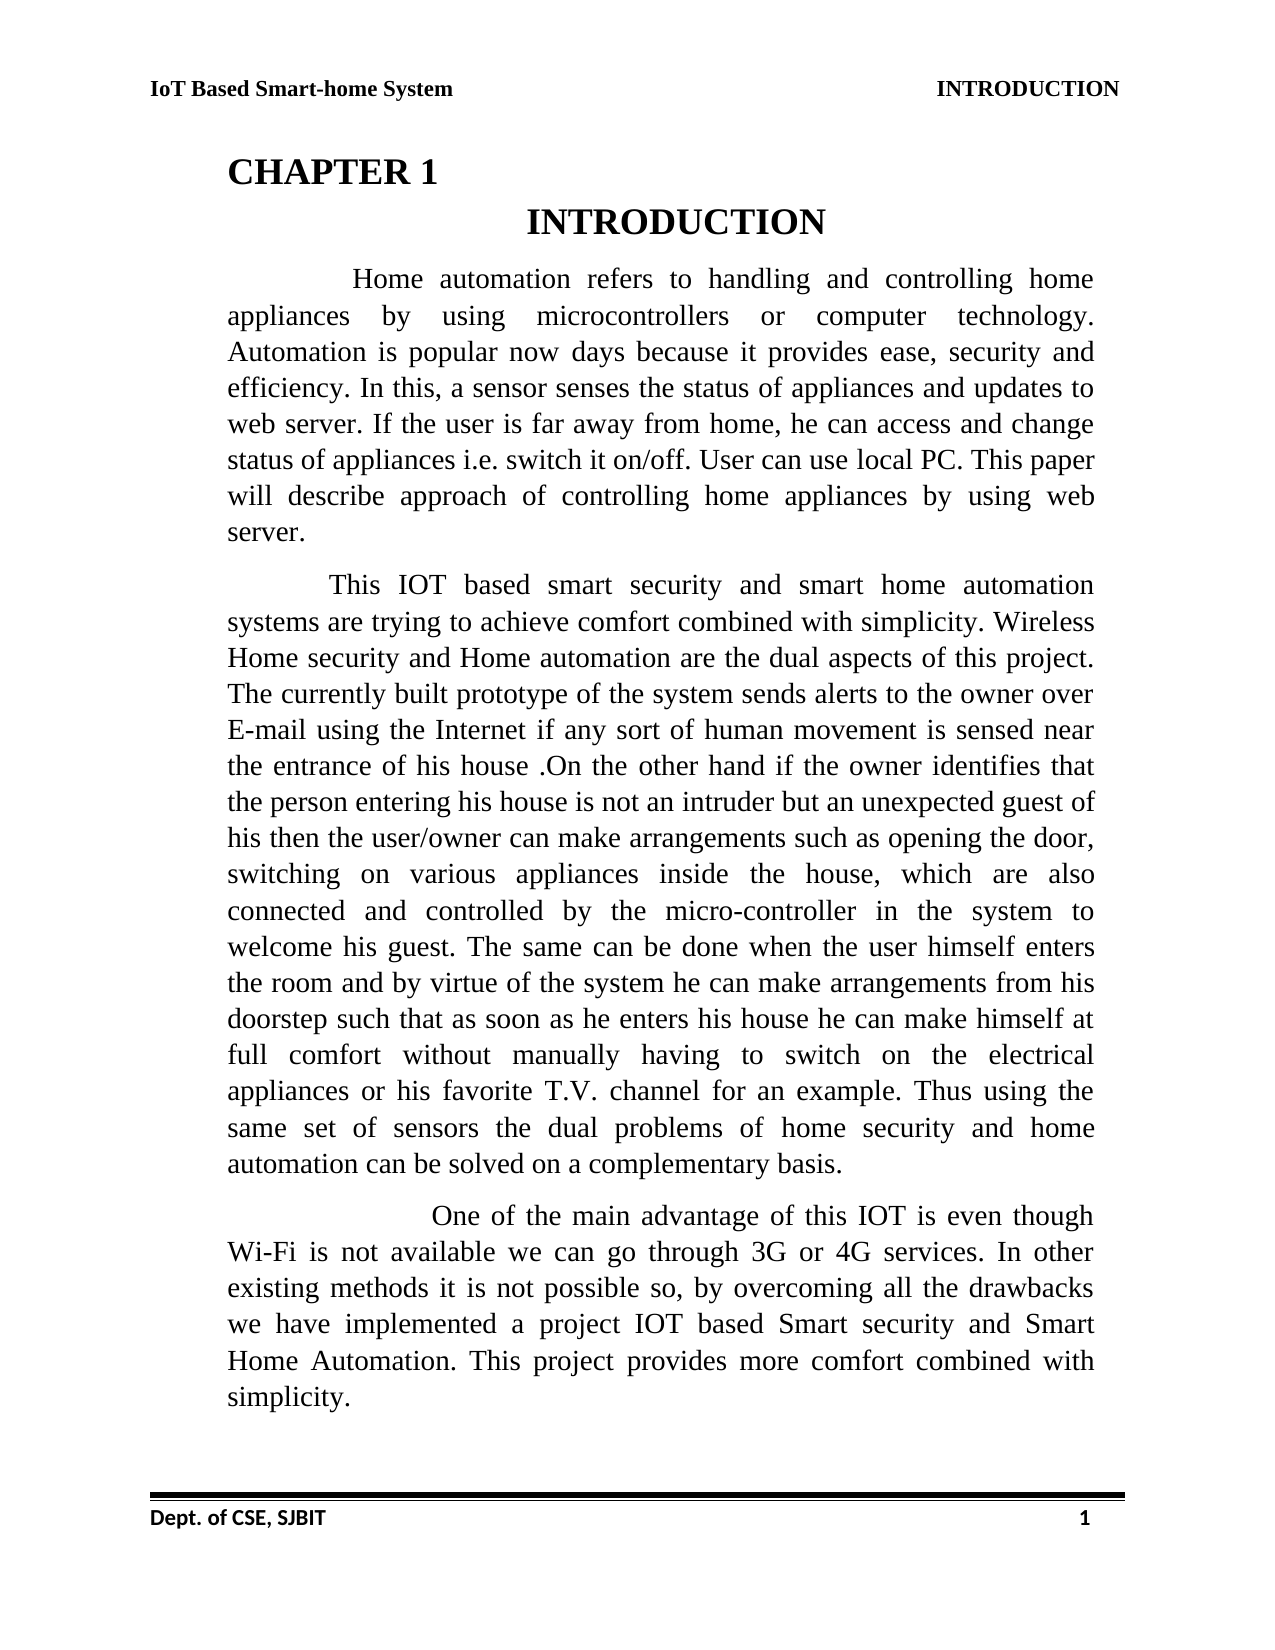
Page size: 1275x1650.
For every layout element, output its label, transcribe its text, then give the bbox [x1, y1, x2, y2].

text One of the main advantage of this IOT is even though Wi-Fi is not available we can go through 3G or 4G services. In other existing methods it is not possible so, by overcoming all the drawbacks we have implemented a project IOT based Smart security and Smart Home Automation. This project provides more comfort combined with simplicity. [227, 1198, 1095, 1412]
text Home automation refers to handling and controlling home appliances by using microcontrollers or computer technology. Automation is popular now days because it provides ease, security and efficiency. In this, a sensor senses the status of appliances and updates to web server. If the user is far away from home, he can access and change status of appliances i.e. switch it on/off. User can use local PC. This paper will describe approach of controlling home appliances by using web server. [227, 261, 1095, 548]
subtitle INTRODUCTION [227, 199, 1125, 242]
text This IOT based smart security and smart home automation systems are trying to achieve comfort combined with simplicity. Wireless Home security and Home automation are the dual aspects of this project. The currently built prototype of the system sends alerts to the owner over E-mail using the Internet if any sort of human movement is sensed near the entrance of his house .On the other hand if the owner identifies that the person entering his house is not an intruder but an unexpected guest of his then the user/owner can make arrangements such as opening the door, switching on various appliances inside the house, which are also connected and controlled by the micro-controller in the system to welcome his guest. The same can be done when the user himself enters the room and by virtue of the system he can make arrangements from his doorstep such that as soon as he enters his house he can make himself at full comfort without manually having to switch on the electrical appliances or his favorite T.V. channel for an example. Thus using the same set of sensors the dual problems of home security and home automation can be solved on a complementary basis. [227, 567, 1095, 1179]
subtitle CHAPTER 1 [227, 149, 1125, 193]
